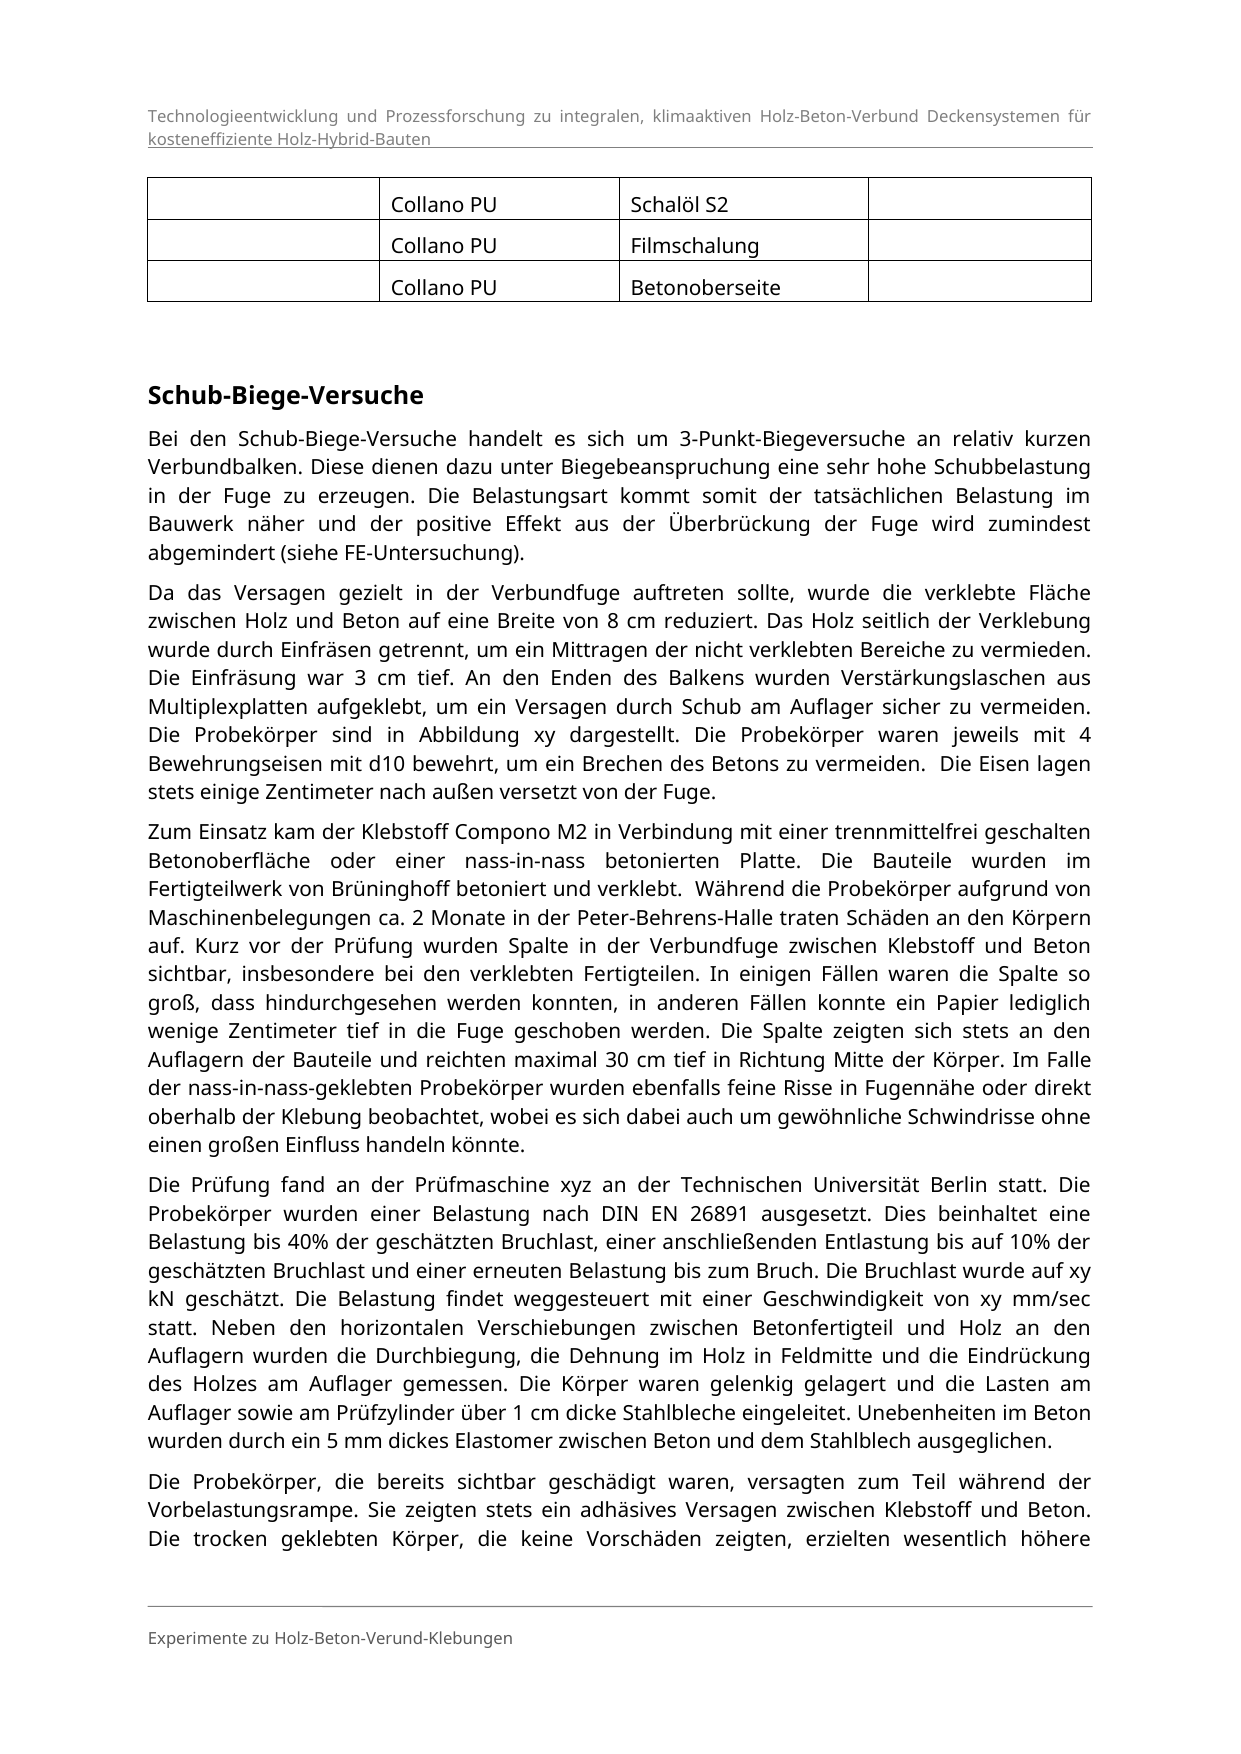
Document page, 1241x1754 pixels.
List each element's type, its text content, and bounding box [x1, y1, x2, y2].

table_cell Collano PU [380, 220, 619, 260]
table_cell Schalöl S2 [620, 178, 868, 218]
text Bei den Schub-Biege-Versuche handelt es sich um 3-Punkt-Biegeversuche an relativ kurzen Verbundbalken. Diese dienen dazu unter Biegebeanspruchung eine sehr hohe Schubbelastung in der Fuge zu erzeugen. Die Belastungsart kommt somit der tatsächlichen Belastung im Bauwerk näher und der positive Effekt aus der Überbrückung der Fuge wird zumindest abgemindert (siehe FE-Untersuchung). [148, 424, 1092, 566]
table_cell Collano PU [380, 178, 619, 218]
table_cell Betonoberseite [620, 261, 868, 301]
subtitle Schub-Biege-Versuche [148, 378, 1092, 412]
table_cell Collano PU [380, 261, 619, 301]
table_cell [869, 178, 1091, 218]
text Die Prüfung fand an der Prüfmaschine xyz an der Technischen Universität Berlin statt. Die Probekörper wurden einer Belastung nach DIN EN 26891 ausgesetzt. Dies beinhaltet eine Belastung bis 40% der geschätzten Bruchlast, einer anschließenden Entlastung bis auf 10% der geschätzten Bruchlast und einer erneuten Belastung bis zum Bruch. Die Bruchlast wurde auf xy kN geschätzt. Die Belastung findet weggesteuert mit einer Geschwindigkeit von xy mm/sec statt. Neben den horizontalen Verschiebungen zwischen Betonfertigteil und Holz an den Auflagern wurden die Durchbiegung, die Dehnung im Holz in Feldmitte und die Eindrückung des Holzes am Auflager gemessen. Die Körper waren gelenkig gelagert und die Lasten am Auflager sowie am Prüfzylinder über 1 cm dicke Stahlbleche eingeleitet. Unebenheiten im Beton wurden durch ein 5 mm dickes Elastomer zwischen Beton und dem Stahlblech ausgeglichen. [148, 1171, 1092, 1455]
text Da das Versagen gezielt in der Verbundfuge auftreten sollte, wurde die verklebte Fläche zwischen Holz und Beton auf eine Breite von 8 cm reduziert. Das Holz seitlich der Verklebung wurde durch Einfräsen getrennt, um ein Mittragen der nicht verklebten Bereiche zu vermieden. Die Einfräsung war 3 cm tief. An den Enden des Balkens wurden Verstärkungslaschen aus Multiplexplatten aufgeklebt, um ein Versagen durch Schub am Auflager sicher zu vermeiden. Die Probekörper sind in Abbildung xy dargestellt. Die Probekörper waren jeweils mit 4 Bewehrungseisen mit d10 bewehrt, um ein Brechen des Betons zu vermeiden. Die Eisen lagen stets einige Zentimeter nach außen versetzt von der Fuge. [148, 578, 1092, 806]
table_cell [148, 261, 379, 301]
table_cell [148, 178, 379, 218]
table_cell [869, 261, 1091, 301]
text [148, 1467, 1092, 1552]
text Zum Einsatz kam der Klebstoff Compono M2 in Verbindung mit einer trennmittelfrei geschalten Betonoberfläche oder einer nass-in-nass betonierten Platte. Die Bauteile wurden im Fertigteilwerk von Brüninghoff betoniert und verklebt. Während die Probekörper aufgrund von Maschinenbelegungen ca. 2 Monate in der Peter-Behrens-Halle traten Schäden an den Körpern auf. Kurz vor der Prüfung wurden Spalte in der Verbundfuge zwischen Klebstoff und Beton sichtbar, insbesondere bei den verklebten Fertigteilen. In einigen Fällen waren die Spalte so groß, dass hindurchgesehen werden konnten, in anderen Fällen konnte ein Papier lediglich wenige Zentimeter tief in die Fuge geschoben werden. Die Spalte zeigten sich stets an den Auflagern der Bauteile und reichten maximal 30 cm tief in Richtung Mitte der Körper. Im Falle der nass-in-nass-geklebten Probekörper wurden ebenfalls feine Risse in Fugennähe oder direkt oberhalb der Klebung beobachtet, wobei es sich dabei auch um gewöhnliche Schwindrisse ohne einen großen Einfluss handeln könnte. [148, 817, 1092, 1159]
table_cell Filmschalung [620, 220, 868, 260]
table_cell [148, 220, 379, 260]
table_cell [869, 220, 1091, 260]
